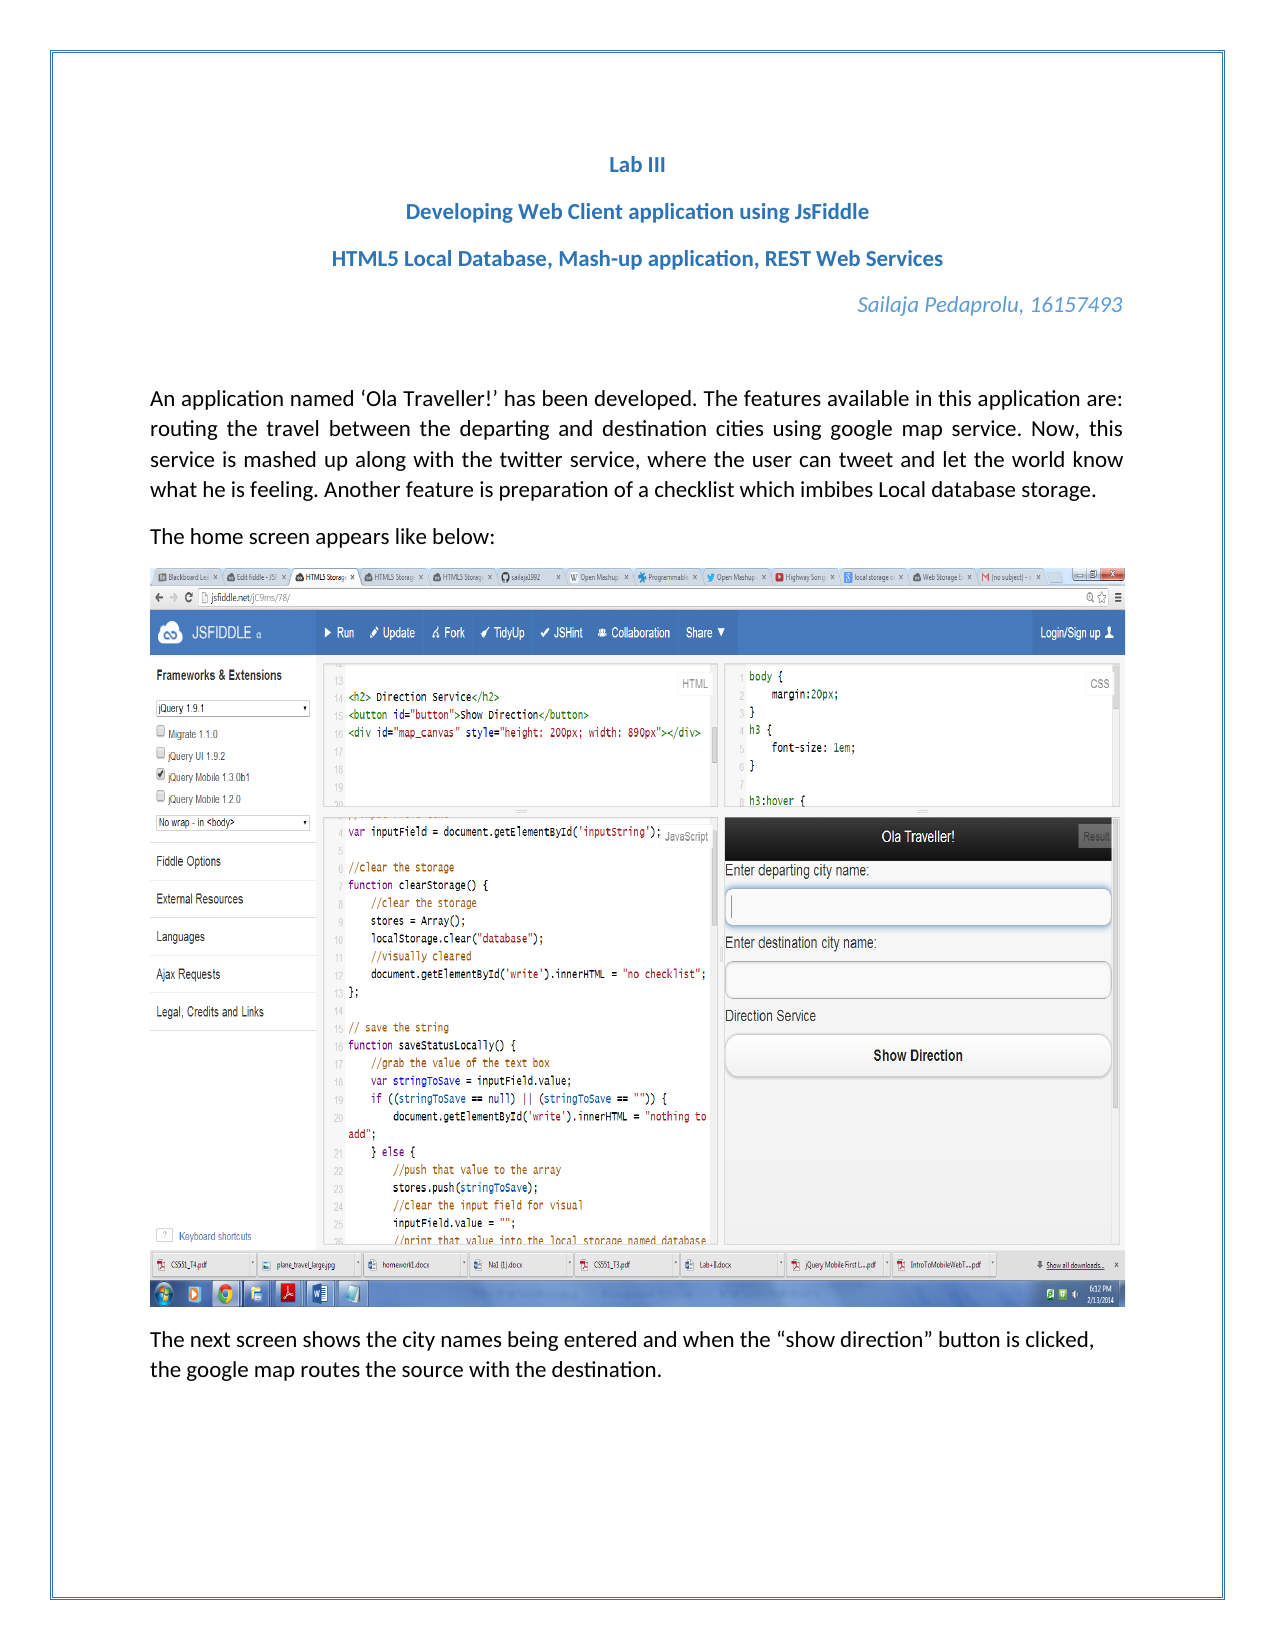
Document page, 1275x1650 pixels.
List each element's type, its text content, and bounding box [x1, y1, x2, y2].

picture [150, 568, 1125, 1307]
text The next screen shows the city names being entered and when the “show direction” button is clicked, the google map routes the source with the destination. [150, 1325, 1125, 1383]
text Sailaja Pedaprolu, 16157493 [150, 291, 1125, 319]
text Developing Web Client application using JsFiddle [150, 197, 1125, 225]
text The home screen appears like below: [150, 522, 1125, 550]
text Lab III [150, 150, 1125, 178]
text An application named ‘Ola Traveller!’ has been developed. The features available in this application are: routing the travel between the departing and destination cities using google map service. Now, this service is mashed up along with the twitter service, where the user can tweet and let the world know what he is feeling. Another feature is preparation of a checklist which imbibes Local database storage. [150, 384, 1125, 503]
text HTML5 Local Database, Mash-up application, REST Web Services [150, 244, 1125, 272]
